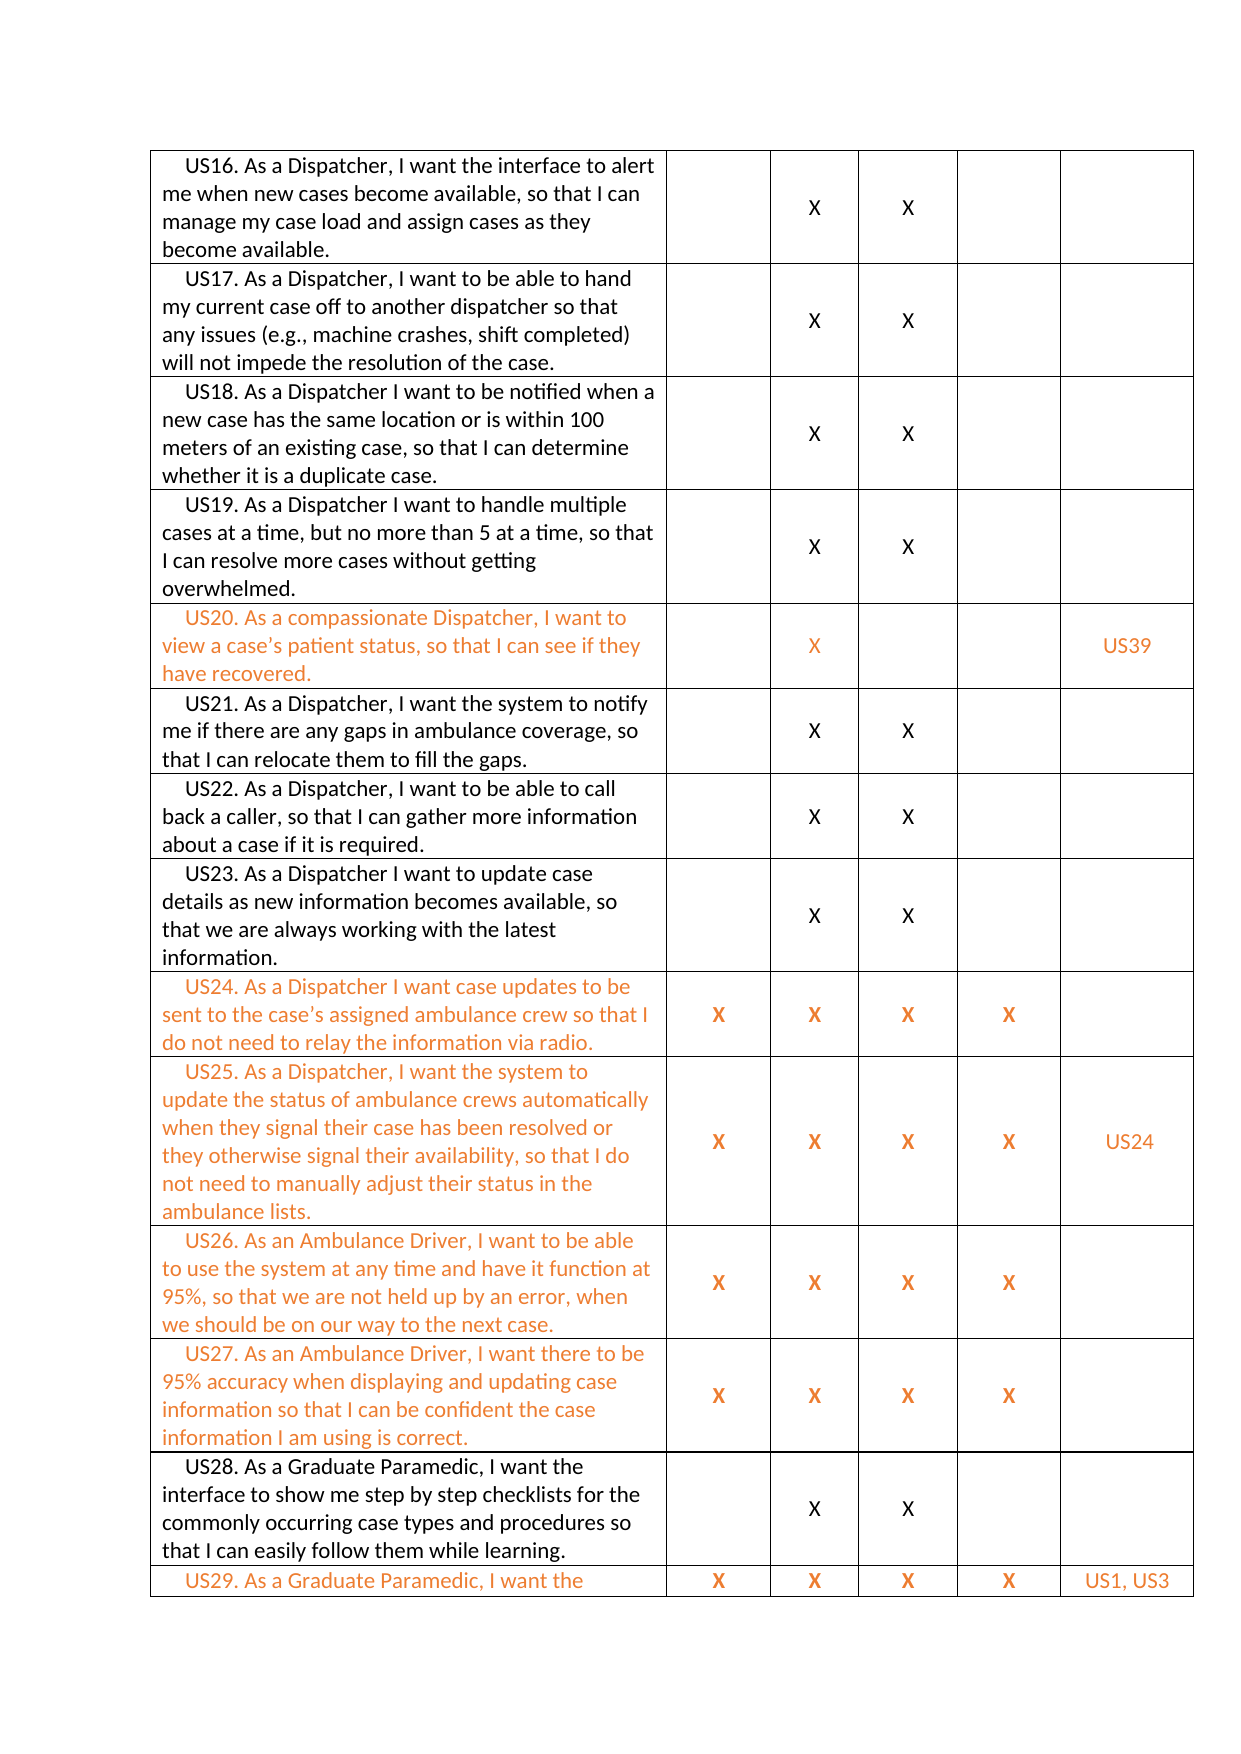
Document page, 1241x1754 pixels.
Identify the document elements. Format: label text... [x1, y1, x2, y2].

table_cell [958, 151, 1060, 263]
table_cell X [859, 1566, 957, 1596]
table_cell US22. As a Dispatcher, I want to be able to call back a caller, so that I can gather more information about a case if it is required. [151, 774, 666, 858]
table_cell X [859, 1057, 957, 1225]
table_cell X [958, 1057, 1060, 1225]
table_cell X [958, 1339, 1060, 1451]
table_cell [667, 151, 770, 263]
table_cell X [859, 689, 957, 773]
table_cell US16. As a Dispatcher, I want the interface to alert me when new cases become available, so that I can manage my case load and assign cases as they become available. [151, 151, 666, 263]
table_cell [1061, 859, 1193, 971]
table_cell [958, 604, 1060, 688]
table_cell [958, 689, 1060, 773]
table_cell US27. As an Ambulance Driver, I want there to be 95% accuracy when displaying and updating case information so that I can be confident the case information I am using is correct. [151, 1339, 666, 1451]
table_cell X [667, 1566, 770, 1596]
table_cell X [771, 972, 858, 1056]
table_cell [859, 604, 957, 688]
table_cell [667, 264, 770, 376]
table_cell X [771, 490, 858, 602]
table_cell [1061, 1339, 1193, 1451]
table_cell X [859, 1453, 957, 1564]
table_cell [958, 774, 1060, 858]
table_cell US24 [1061, 1057, 1193, 1225]
table_cell X [958, 1566, 1060, 1596]
table_cell [958, 1453, 1060, 1564]
table_cell US39 [1061, 604, 1193, 688]
table_cell [1061, 151, 1193, 263]
table_cell US18. As a Dispatcher I want to be notified when a new case has the same location or is within 100 meters of an existing case, so that I can determine whether it is a duplicate case. [151, 377, 666, 489]
table_cell [667, 377, 770, 489]
table_cell X [859, 151, 957, 263]
table_cell X [859, 490, 957, 602]
table_cell [1061, 1453, 1193, 1564]
table_cell [1061, 490, 1193, 602]
table_cell [958, 490, 1060, 602]
table_cell [958, 377, 1060, 489]
table_cell US23. As a Dispatcher I want to update case details as new information becomes available, so that we are always working with the latest information. [151, 859, 666, 971]
table_cell X [771, 1057, 858, 1225]
table_cell X [771, 1339, 858, 1451]
table_cell X [859, 972, 957, 1056]
table_cell [667, 604, 770, 688]
table_cell [958, 264, 1060, 376]
table_cell X [859, 774, 957, 858]
table_cell X [859, 1226, 957, 1338]
table_cell X [771, 151, 858, 263]
table_cell X [667, 1226, 770, 1338]
table_cell [667, 1453, 770, 1564]
table_cell US20. As a compassionate Dispatcher, I want to view a case’s patient status, so that I can see if they have recovered. [151, 604, 666, 688]
table_cell US24. As a Dispatcher I want case updates to be sent to the case’s assigned ambulance crew so that I do not need to relay the information via radio. [151, 972, 666, 1056]
table_cell X [859, 264, 957, 376]
table_cell [958, 859, 1060, 971]
table_cell [667, 859, 770, 971]
table_cell US1, US3 [1061, 1566, 1193, 1596]
table_cell [667, 774, 770, 858]
table_cell X [771, 377, 858, 489]
table_cell X [771, 604, 858, 688]
table_cell X [958, 1226, 1060, 1338]
table_cell [1061, 377, 1193, 489]
table_cell X [859, 377, 957, 489]
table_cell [151, 1566, 666, 1596]
table_cell X [859, 859, 957, 971]
table_cell US19. As a Dispatcher I want to handle multiple cases at a time, but no more than 5 at a time, so that I can resolve more cases without getting overwhelmed. [151, 490, 666, 602]
table_cell X [771, 689, 858, 773]
table_cell [1061, 972, 1193, 1056]
table_cell X [771, 859, 858, 971]
table_cell US17. As a Dispatcher, I want to be able to hand my current case off to another dispatcher so that any issues (e.g., machine crashes, shift completed) will not impede the resolution of the case. [151, 264, 666, 376]
table_cell X [859, 1339, 957, 1451]
table_cell X [667, 1057, 770, 1225]
table_cell X [667, 972, 770, 1056]
table_cell US28. As a Graduate Paramedic, I want the interface to show me step by step checklists for the commonly occurring case types and procedures so that I can easily follow them while learning. [151, 1453, 666, 1564]
table_cell X [667, 1339, 770, 1451]
table_cell [1061, 689, 1193, 773]
table_cell X [771, 1566, 858, 1596]
table_cell X [771, 774, 858, 858]
table_cell [667, 490, 770, 602]
table_cell X [771, 264, 858, 376]
table_cell X [771, 1226, 858, 1338]
table_cell [667, 689, 770, 773]
table_cell [1061, 1226, 1193, 1338]
table_cell US26. As an Ambulance Driver, I want to be able to use the system at any time and have it function at 95%, so that we are not held up by an error, when we should be on our way to the next case. [151, 1226, 666, 1338]
table_cell US21. As a Dispatcher, I want the system to notify me if there are any gaps in ambulance coverage, so that I can relocate them to fill the gaps. [151, 689, 666, 773]
table_cell X [771, 1453, 858, 1564]
table_cell [1061, 264, 1193, 376]
table_cell US25. As a Dispatcher, I want the system to update the status of ambulance crews automatically when they signal their case has been resolved or they otherwise signal their availability, so that I do not need to manually adjust their status in the ambulance lists. [151, 1057, 666, 1225]
table_cell [1061, 774, 1193, 858]
table_cell X [958, 972, 1060, 1056]
